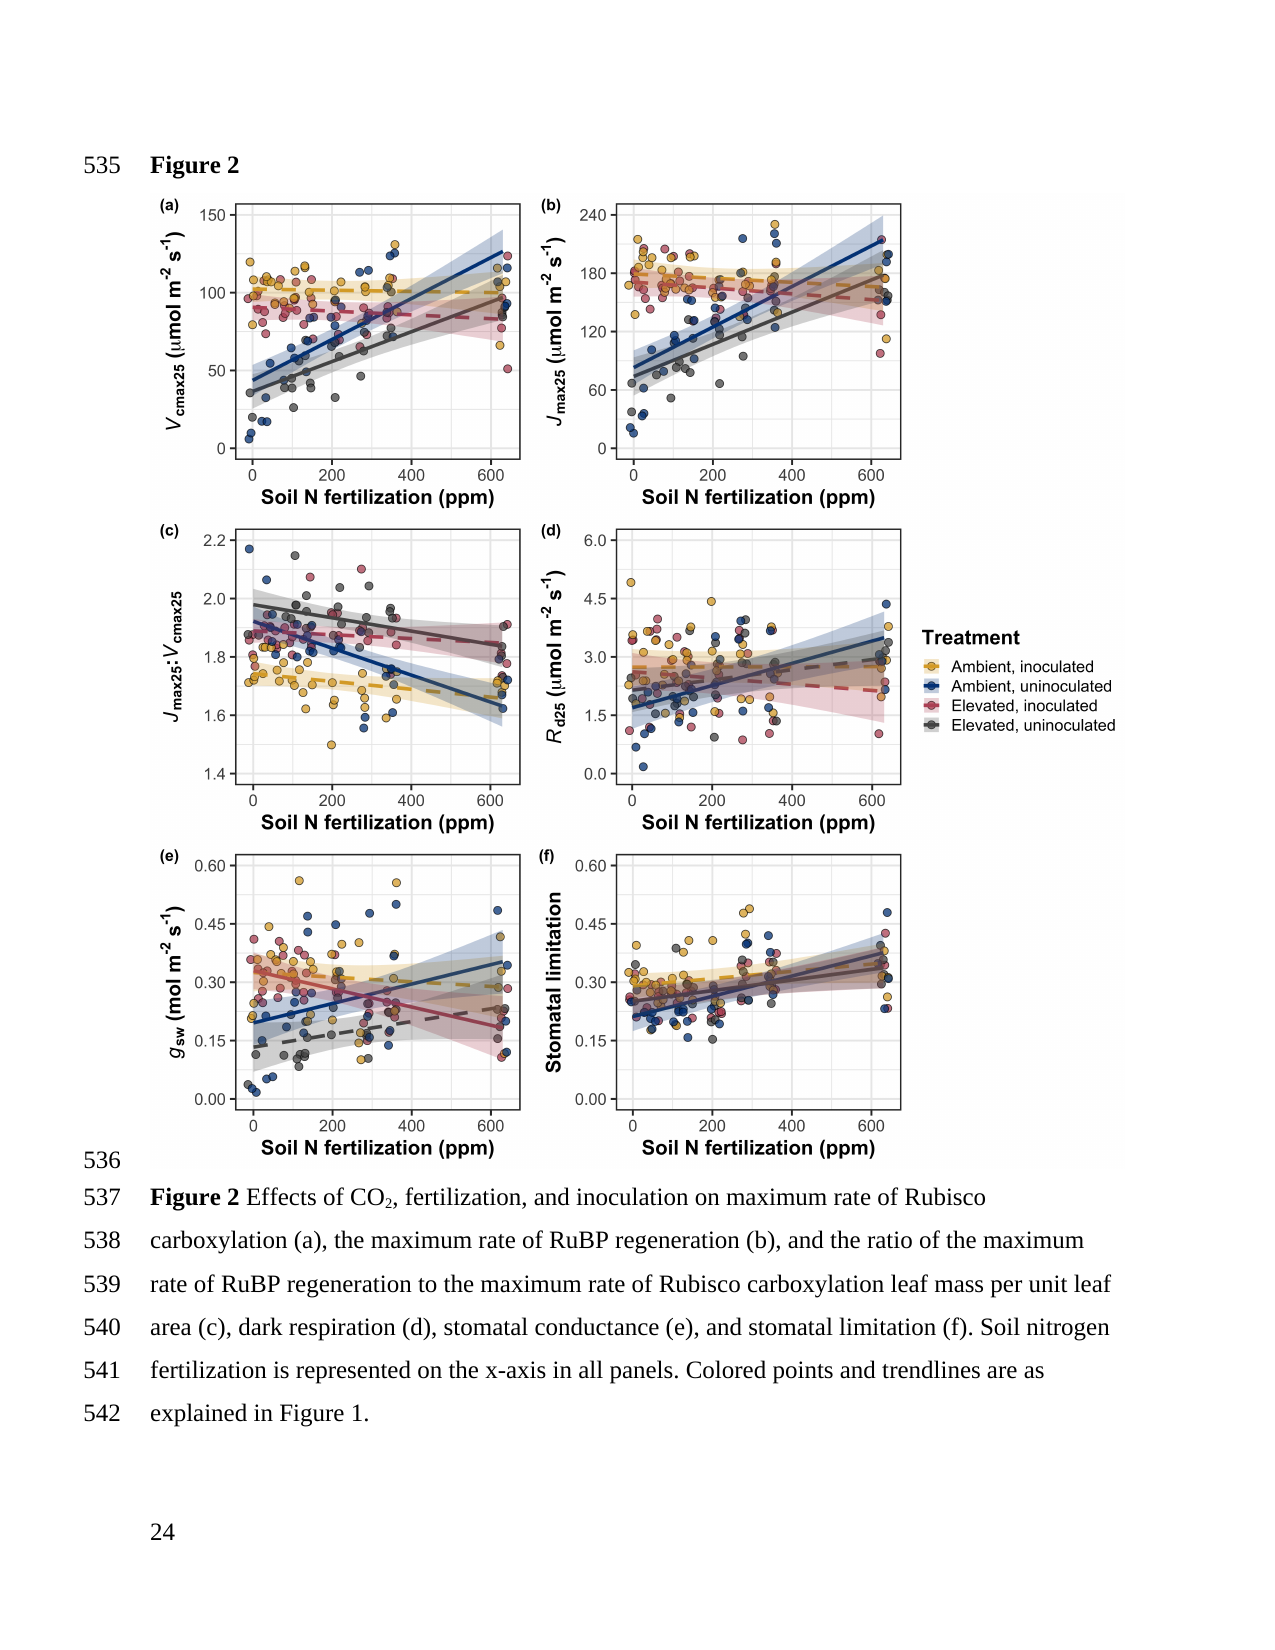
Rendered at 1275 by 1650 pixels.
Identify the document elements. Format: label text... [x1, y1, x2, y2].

text Figure 2 Effects of CO2, fertilization, and inoculation on maximum rate of Rubisco carboxylation (a), the maximum rate of RuBP regeneration (b), and the ratio of the maximum rate of RuBP regeneration to the maximum rate of Rubisco carboxylation leaf mass per unit leaf area (c), dark respiration (d), stomatal conductance (e), and stomatal limitation (f). Soil nitrogen fertilization is represented on the x-axis in all panels. Colored points and trendlines are as explained in Figure 1. [150, 1182, 1125, 1427]
text Figure 2 [150, 150, 1125, 179]
picture [150, 193, 1125, 1169]
